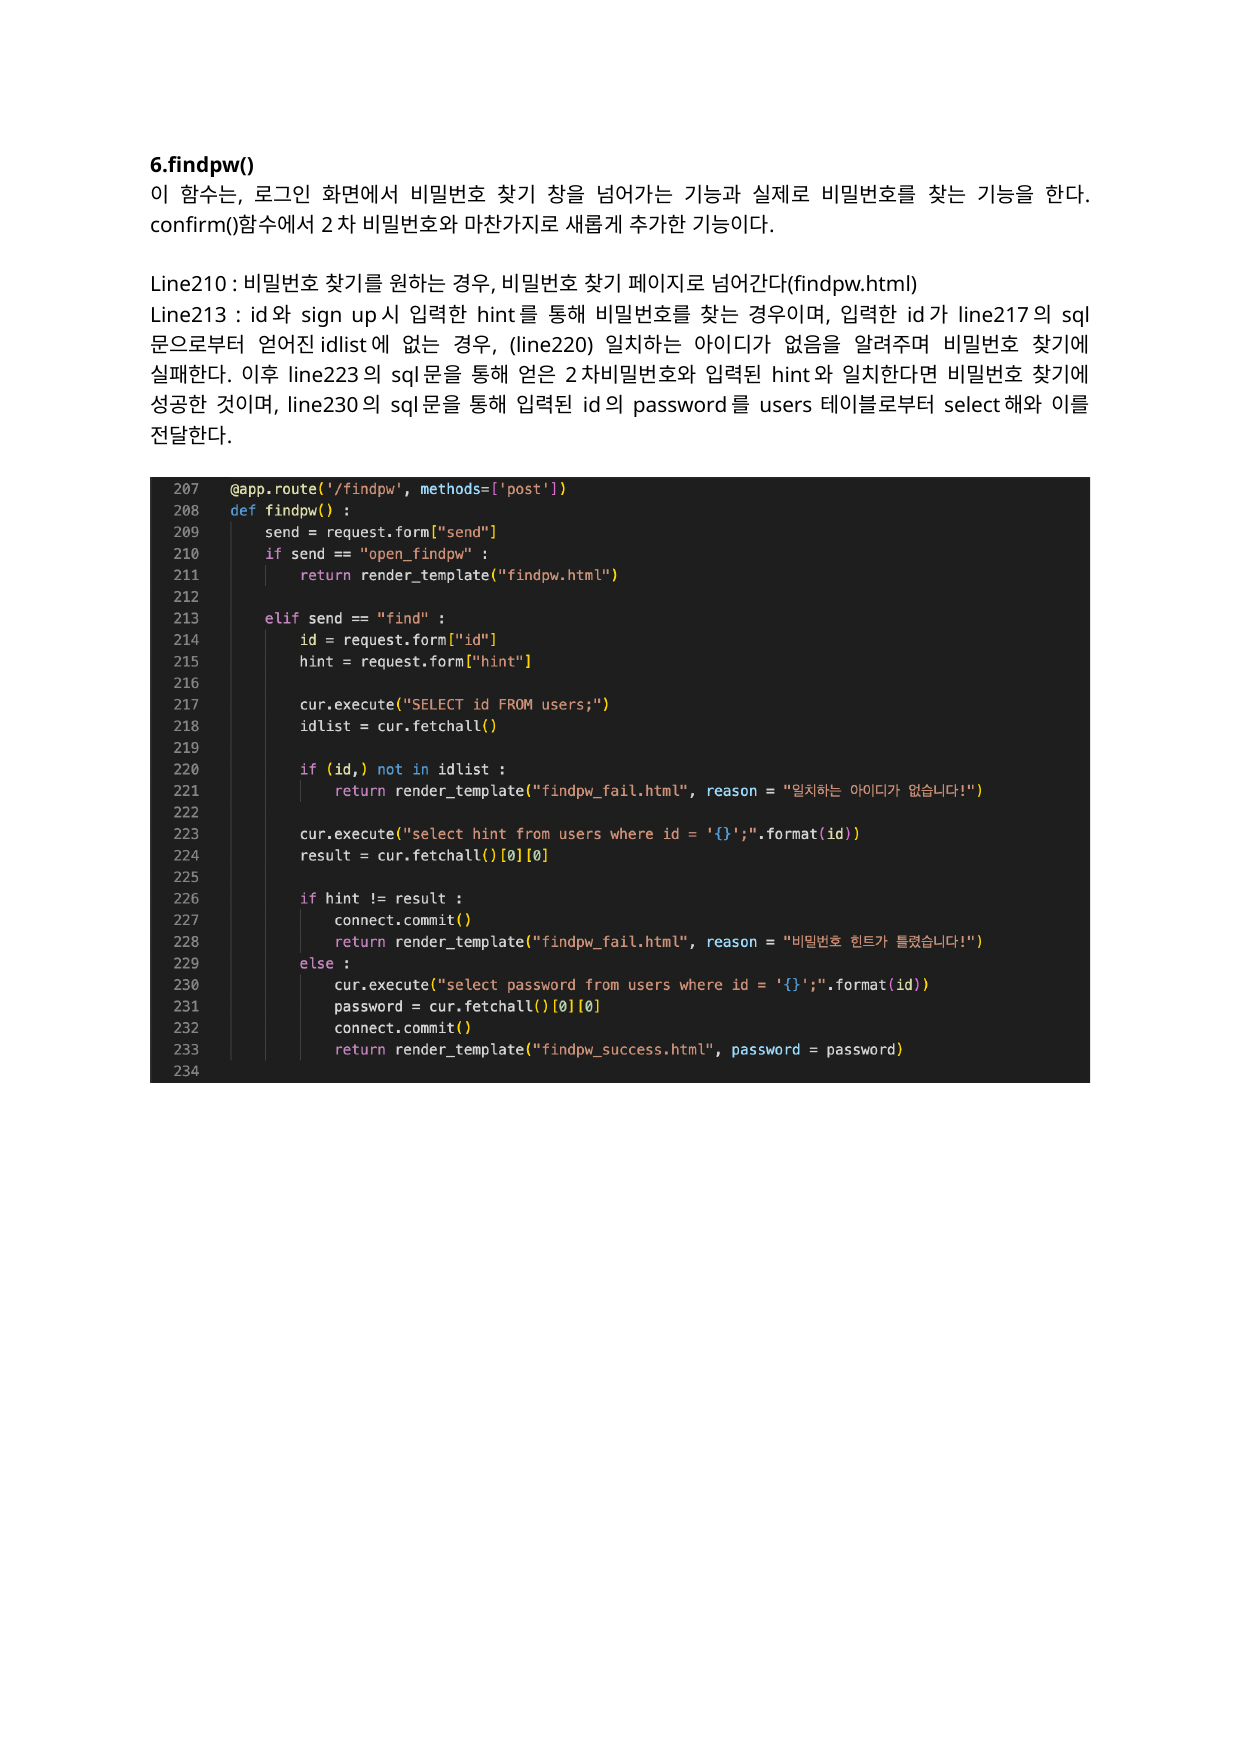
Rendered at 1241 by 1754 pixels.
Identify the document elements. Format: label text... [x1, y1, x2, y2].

picture [150, 477, 1091, 1083]
text 6.findpw() [150, 150, 1090, 178]
text Line210 : 비밀번호 찾기를 원하는 경우, 비밀번호 찾기 페이지로 넘어간다(findpw.html) [150, 267, 1090, 298]
text 이 함수는, 로그인 화면에서 비밀번호 찾기 창을 넘어가는 기능과 실제로 비밀번호를 찾는 기능을 한다. confirm()함수에서 2차 비밀번호와 마찬가지로 새롭게 추가한 기능이다. [150, 178, 1090, 239]
text Line213 : id와 sign up시 입력한 hint를 통해 비밀번호를 찾는 경우이며, 입력한 id가 line217의 sql문으로부터 얻어진idlist에 없는 경우, (line220) 일치하는 아이디가 없음을 알려주며 비밀번호 찾기에 실패한다. 이후 line223의 sql문을 통해 얻은 2차비밀번호와 입력된 hint와 일치한다면 비밀번호 찾기에 성공한 것이며, line230의 sql문을 통해 입력된 id의 password를 users 테이블로부터 select해와 이를 전달한다. [150, 298, 1090, 449]
